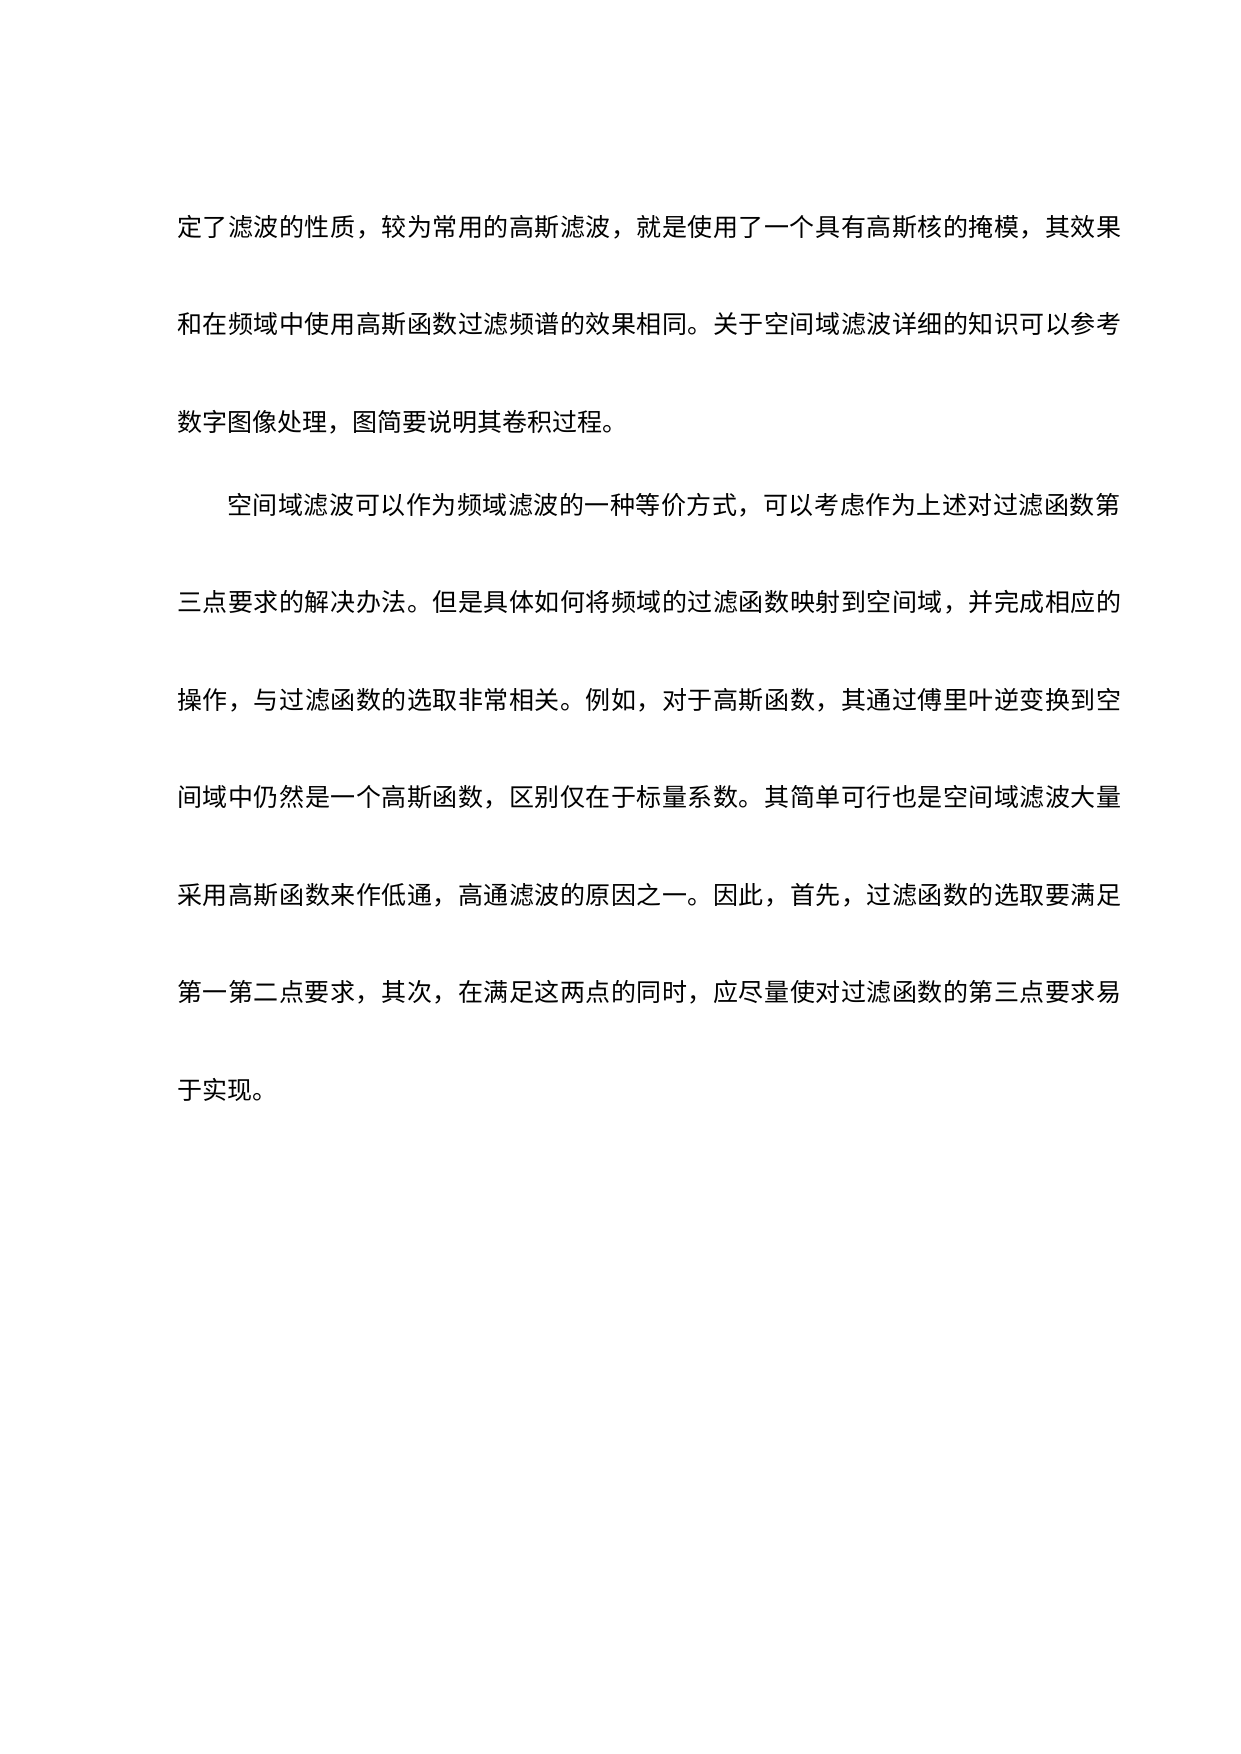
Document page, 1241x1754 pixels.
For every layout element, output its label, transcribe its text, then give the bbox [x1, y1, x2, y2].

text 空间域滤波可以作为频域滤波的一种等价方式，可以考虑作为上述对过滤函数第三点要求的解决办法。但是具体如何将频域的过滤函数映射到空间域，并完成相应的操作，与过滤函数的选取非常相关。例如，对于高斯函数，其通过傅里叶逆变换到空间域中仍然是一个高斯函数，区别仅在于标量系数。其简单可行也是空间域滤波大量采用高斯函数来作低通，高通滤波的原因之一。因此，首先，过滤函数的选取要满足第一第二点要求，其次，在满足这两点的同时，应尽量使对过滤函数的第三点要求易于实现。 [177, 471, 1122, 1121]
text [177, 193, 1122, 453]
